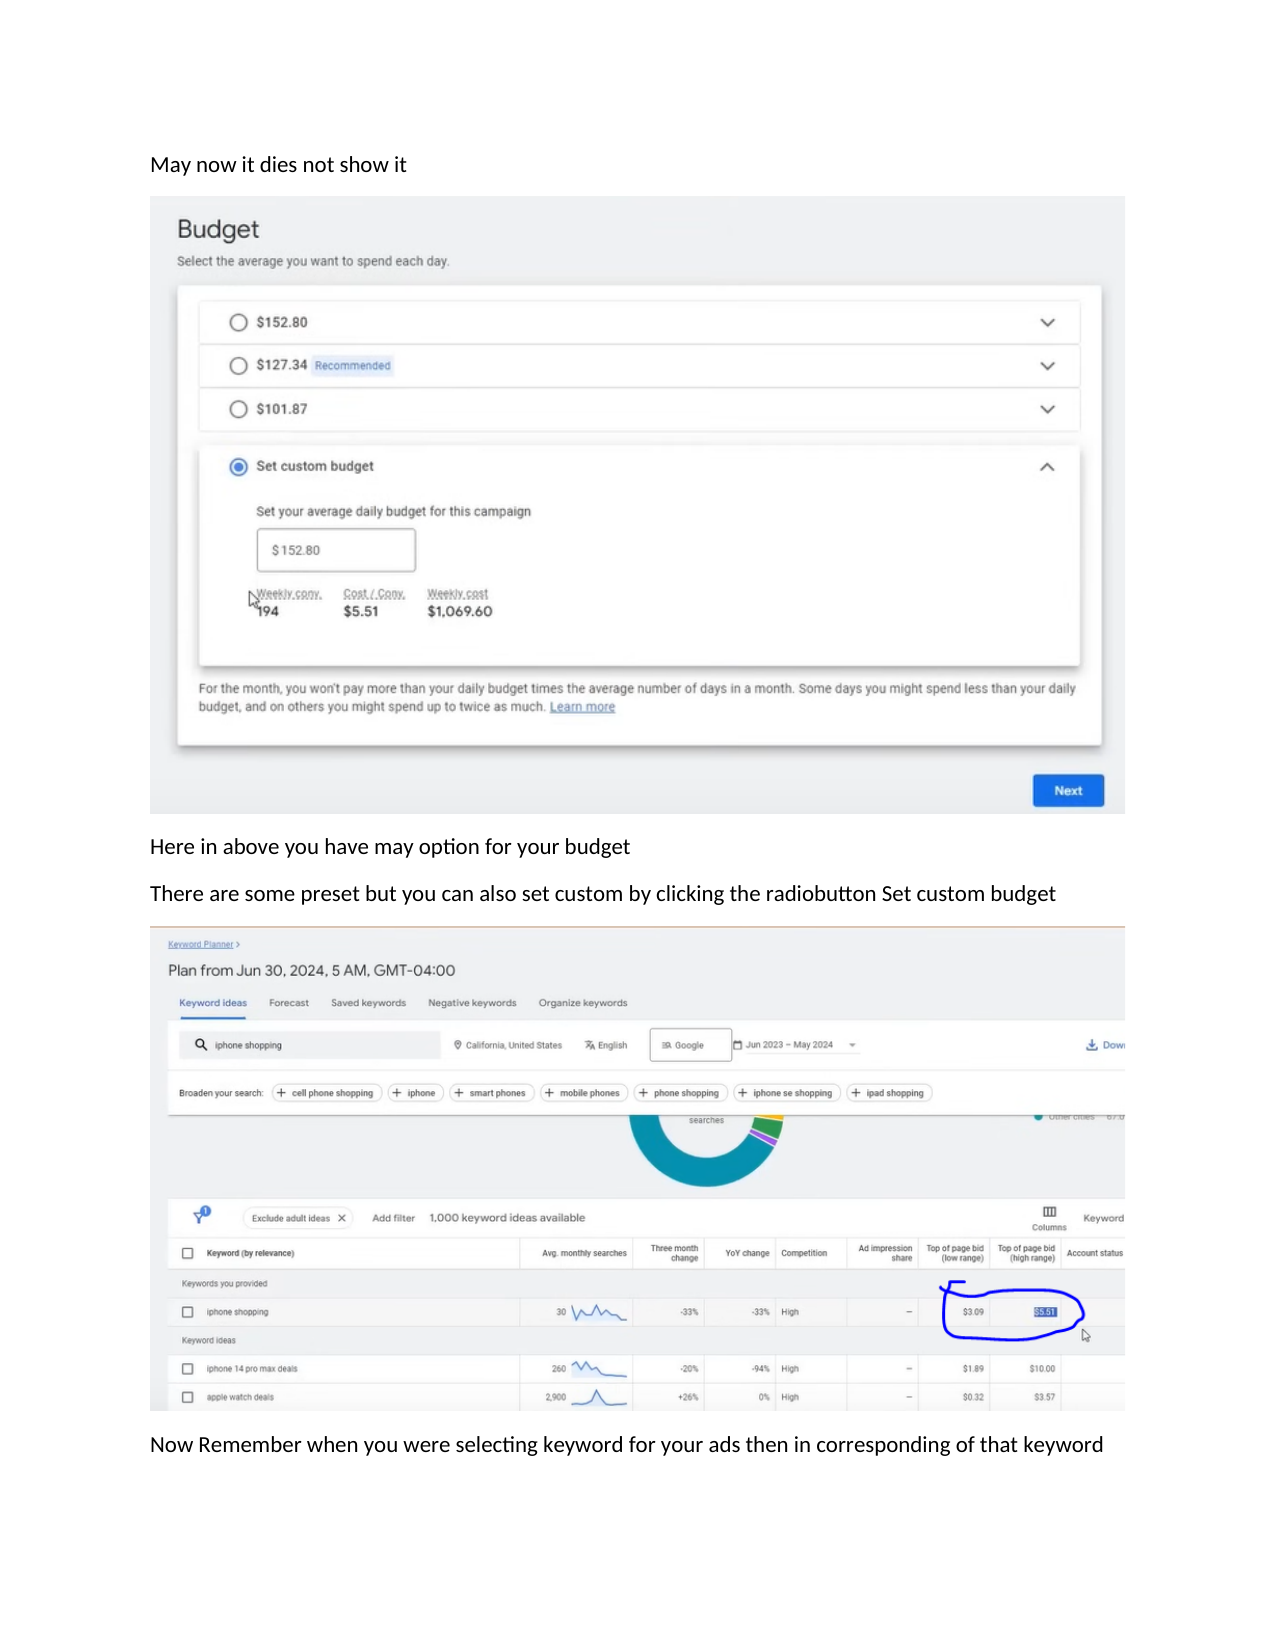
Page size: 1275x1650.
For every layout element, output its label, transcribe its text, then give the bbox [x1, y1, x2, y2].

text Here in above you have may option for your budget [150, 832, 1125, 860]
text May now it dies not show it [150, 150, 1125, 178]
picture [150, 196, 1125, 814]
text There are some preset but you can also set custom by clicking the radiobutton Set custom budget [150, 879, 1125, 907]
picture [150, 926, 1125, 1411]
text Now Remember when you were selecting keyword for your ads then in corresponding of that keyword [150, 1430, 1125, 1458]
